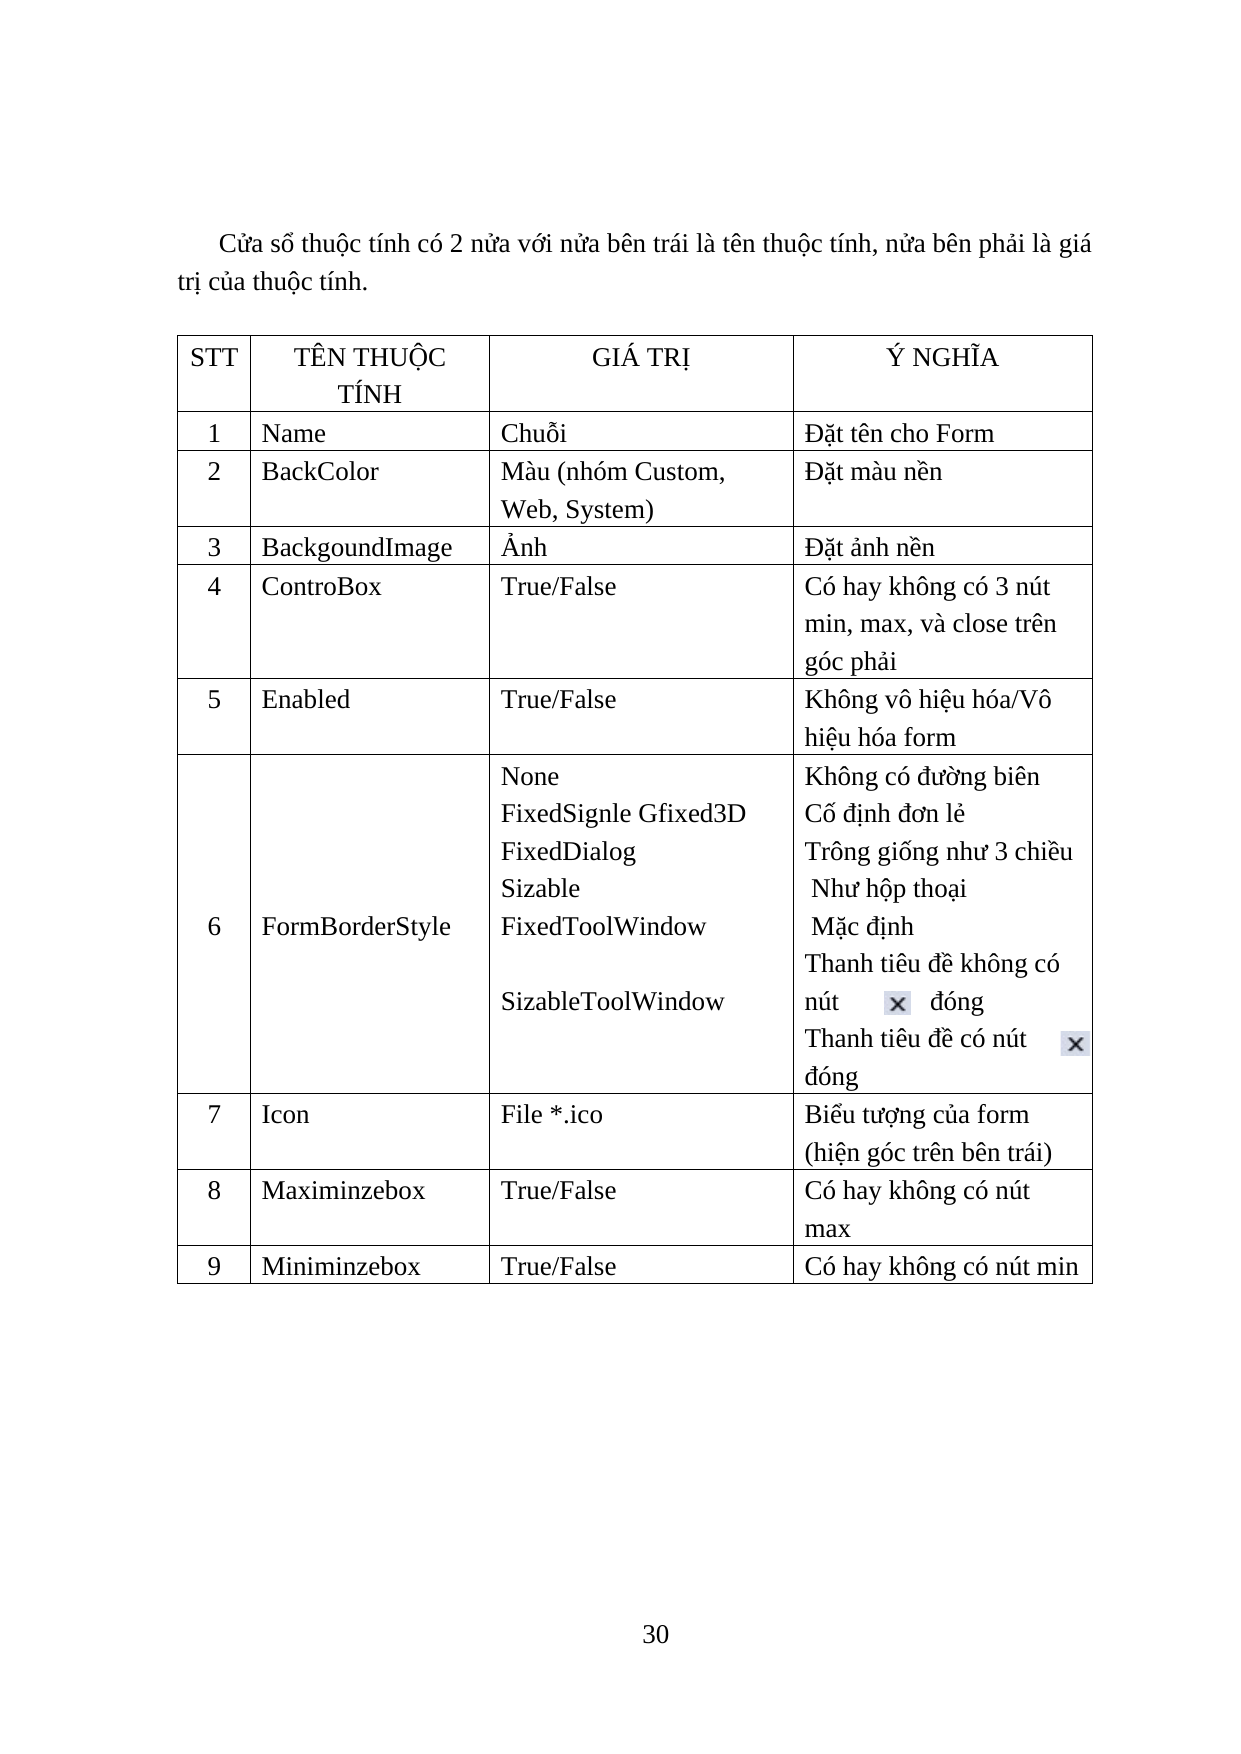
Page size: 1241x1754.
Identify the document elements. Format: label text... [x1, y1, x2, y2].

table_cell Đặt màu nền [794, 451, 1092, 526]
table_cell Không vô hiệu hóa/Vô hiệu hóa form [794, 679, 1092, 754]
table_cell Ảnh [490, 527, 793, 564]
table_cell Biểu tượng của form (hiện góc trên bên trái) [794, 1094, 1092, 1168]
table_cell Có hay không có nút max [794, 1170, 1092, 1244]
table_cell 5 [178, 679, 250, 754]
table_cell Maximinzebox [251, 1170, 489, 1244]
table_cell 2 [178, 451, 250, 526]
table_cell Icon [251, 1094, 489, 1168]
table_cell BackColor [251, 451, 489, 526]
table_cell Đặt tên cho Form [794, 412, 1092, 450]
table_cell None FixedSignle Gfixed3D FixedDialog Sizable FixedToolWindow SizableToolWindow [490, 755, 793, 1092]
table_cell True/False [490, 565, 793, 678]
table_cell BackgoundImage [251, 527, 489, 564]
table_cell Enabled [251, 679, 489, 754]
table_cell True/False [490, 679, 793, 754]
text Cửa sổ thuộc tính có 2 nửa với nửa bên trái là tên thuộc tính, nửa bên phải là giá trị của thuộc tính. [177, 223, 1092, 298]
table_cell 6 [178, 755, 250, 1092]
table_cell ControBox [251, 565, 489, 678]
table_cell 9 [178, 1246, 250, 1283]
table_cell Có hay không có 3 nút min, max, và close trên góc phải [794, 565, 1092, 678]
table_cell 7 [178, 1094, 250, 1168]
table_cell 8 [178, 1170, 250, 1244]
table_cell True/False [490, 1246, 793, 1283]
table_cell True/False [490, 1170, 793, 1244]
table_header Ý NGHĨA [794, 336, 1092, 411]
table_header STT [178, 336, 250, 411]
table_cell 1 [178, 412, 250, 450]
table_header GIÁ TRỊ [490, 336, 793, 411]
picture [882, 991, 911, 1014]
table_cell Có hay không có nút min [794, 1246, 1092, 1283]
table_cell Màu (nhóm Custom, Web, System) [490, 451, 793, 526]
table_cell Đặt ảnh nền [794, 527, 1092, 564]
table_header TÊN THUỘC TÍNH [251, 336, 489, 411]
table_cell Name [251, 412, 489, 450]
table_cell Không có đường biên Cố định đơn lẻ Trông giống như 3 chiều Như hộp thoại Mặc định Thanh tiêu đề không có nút đóng Thanh tiêu đề có nút đóng [794, 755, 1092, 1092]
table_cell FormBorderStyle [251, 755, 489, 1092]
table_cell 4 [178, 565, 250, 678]
table_cell File *.ico [490, 1094, 793, 1168]
table_cell Miniminzebox [251, 1246, 489, 1283]
table_cell Chuỗi [490, 412, 793, 450]
table_cell 3 [178, 527, 250, 564]
picture [1060, 1031, 1092, 1056]
